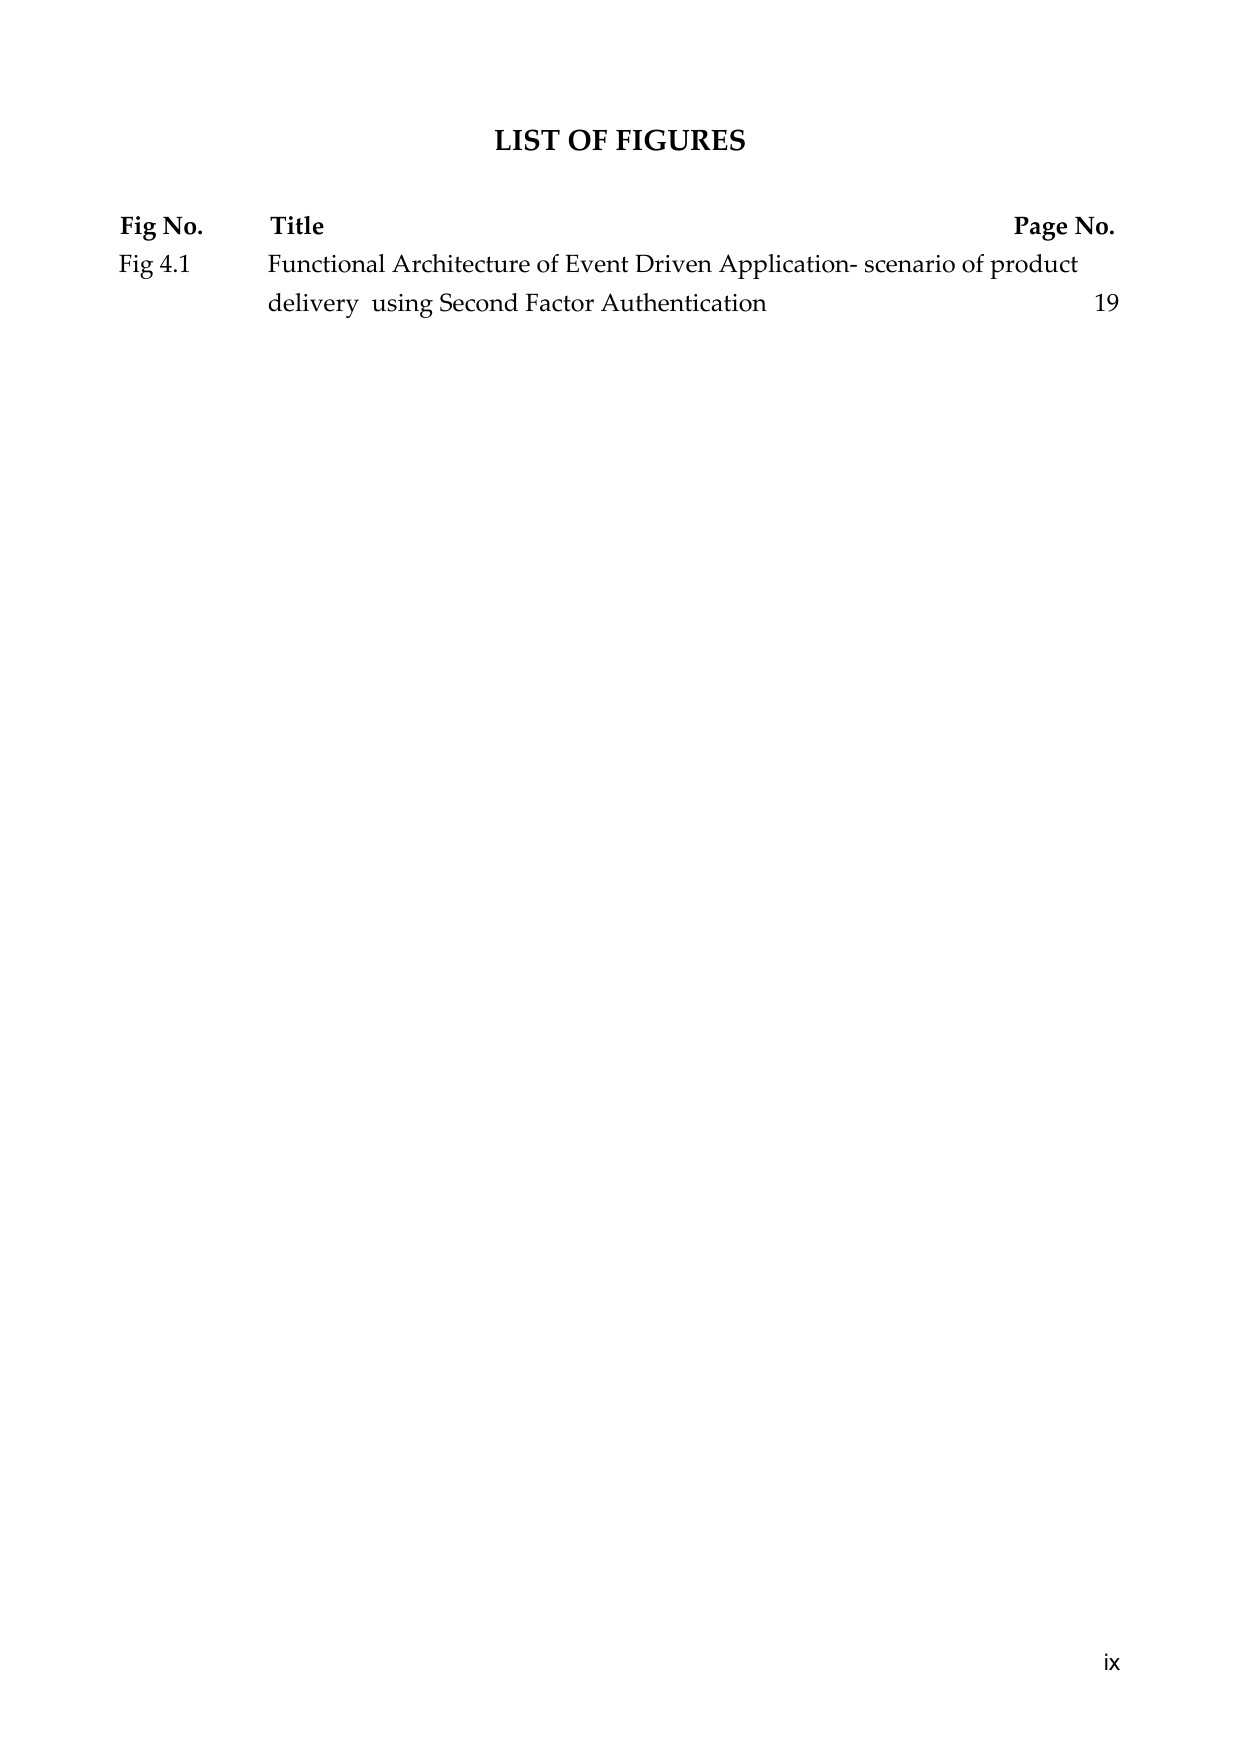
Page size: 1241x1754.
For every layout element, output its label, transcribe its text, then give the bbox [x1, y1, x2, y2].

text Fig 4.1 Functional Architecture of Event Driven Application- scenario of product delivery using Second Factor Authentication 19 [118, 247, 1120, 319]
text Fig No. Title Page No. [120, 208, 1120, 242]
subtitle LIST OF FIGURES [120, 120, 1120, 159]
